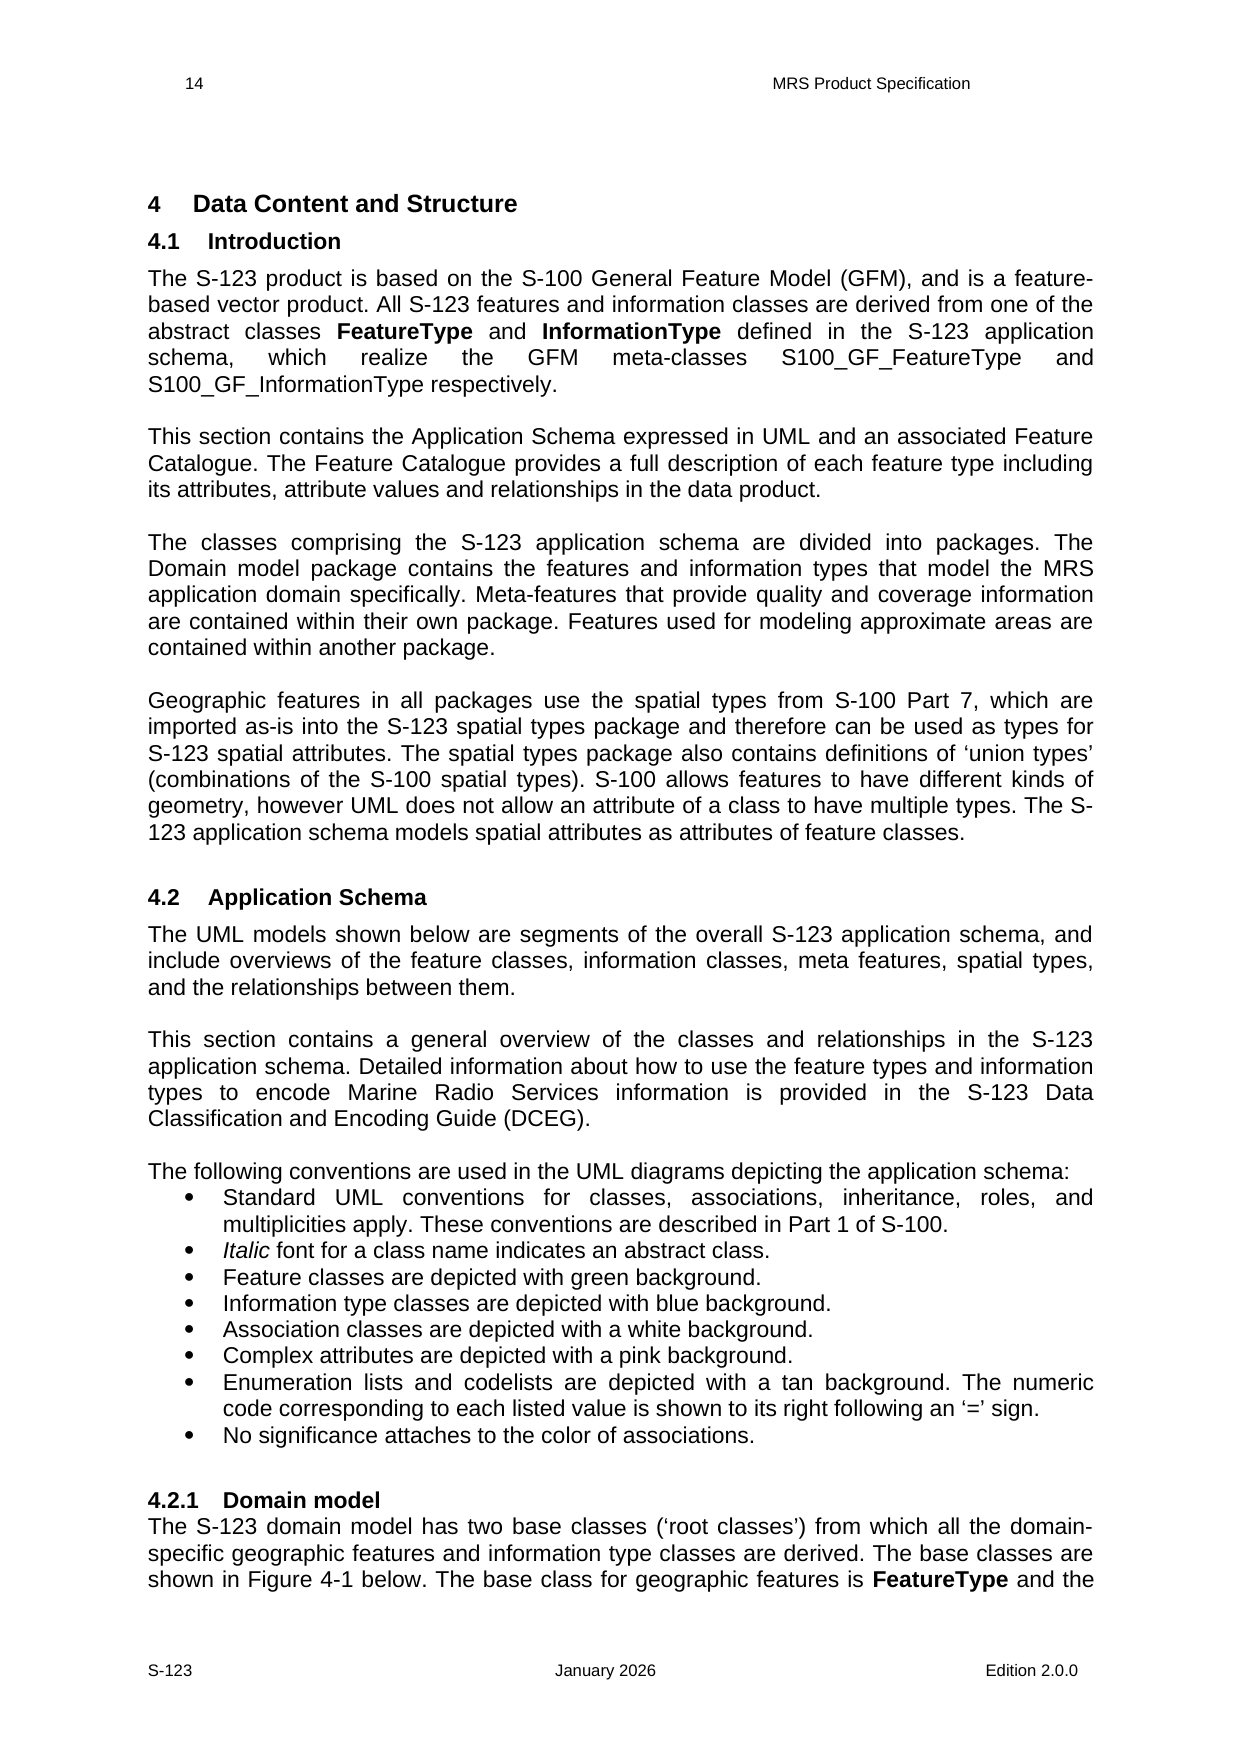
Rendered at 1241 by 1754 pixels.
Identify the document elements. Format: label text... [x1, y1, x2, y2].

list Enumeration lists and codelists are depicted with a tan background. The numeric code corresponding to each listed value is shown to its right following an ‘=’ sign. [185, 1369, 1094, 1422]
subtitle Introduction [148, 228, 1094, 255]
text The following conventions are used in the UML diagrams depicting the application schema: [148, 1158, 1094, 1184]
list Association classes are depicted with a white background. [185, 1316, 1094, 1342]
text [148, 1513, 1094, 1592]
text The classes comprising the S-123 application schema are divided into packages. The Domain model package contains the features and information types that model the MRS application domain specifically. Meta-features that provide quality and coverage information are contained within their own package. Features used for modeling approximate areas are contained within another package. [148, 529, 1094, 660]
text The UML models shown below are segments of the overall S-123 application schema, and include overviews of the feature classes, information classes, meta features, spatial types, and the relationships between them. [148, 921, 1094, 1000]
subtitle Application Schema [148, 884, 1094, 910]
list Feature classes are depicted with green background. [185, 1263, 1094, 1290]
list Standard UML conventions for classes, associations, inheritance, roles, and multiplicities apply. These conventions are described in Part 1 of S-100. [185, 1184, 1094, 1237]
text This section contains a general overview of the classes and relationships in the S-123 application schema. Detailed information about how to use the feature types and information types to encode Marine Radio Services information is provided in the S-123 Data Classification and Encoding Guide (DCEG). [148, 1026, 1094, 1132]
text The S-123 product is based on the S-100 General Feature Model (GFM), and is a feature-based vector product. All S-123 features and information classes are derived from one of the abstract classes FeatureType and InformationType defined in the S-123 application schema, which realize the GFM meta-classes S100_GF_FeatureType and S100_GF_InformationType respectively. [148, 265, 1094, 397]
list Italic font for a class name indicates an abstract class. [185, 1237, 1094, 1263]
list Information type classes are depicted with blue background. [185, 1290, 1094, 1316]
subtitle Domain model [148, 1487, 1094, 1513]
list Complex attributes are depicted with a pink background. [185, 1342, 1094, 1369]
text Geographic features in all packages use the spatial types from S-100 Part 7, which are imported as-is into the S-123 spatial types package and therefore can be used as types for S-123 spatial attributes. The spatial types package also contains definitions of ‘union types’ (combinations of the S-100 spatial types). S-100 allows features to have different kinds of geometry, however UML does not allow an attribute of a class to have multiple types. The S-123 application schema models spatial attributes as attributes of feature classes. [148, 687, 1094, 845]
list No significance attaches to the color of associations. [185, 1422, 1094, 1448]
subtitle Data Content and Structure [148, 189, 1094, 218]
text This section contains the Application Schema expressed in UML and an associated Feature Catalogue. The Feature Catalogue provides a full description of each feature type including its attributes, attribute values and relationships in the data product. [148, 423, 1094, 502]
